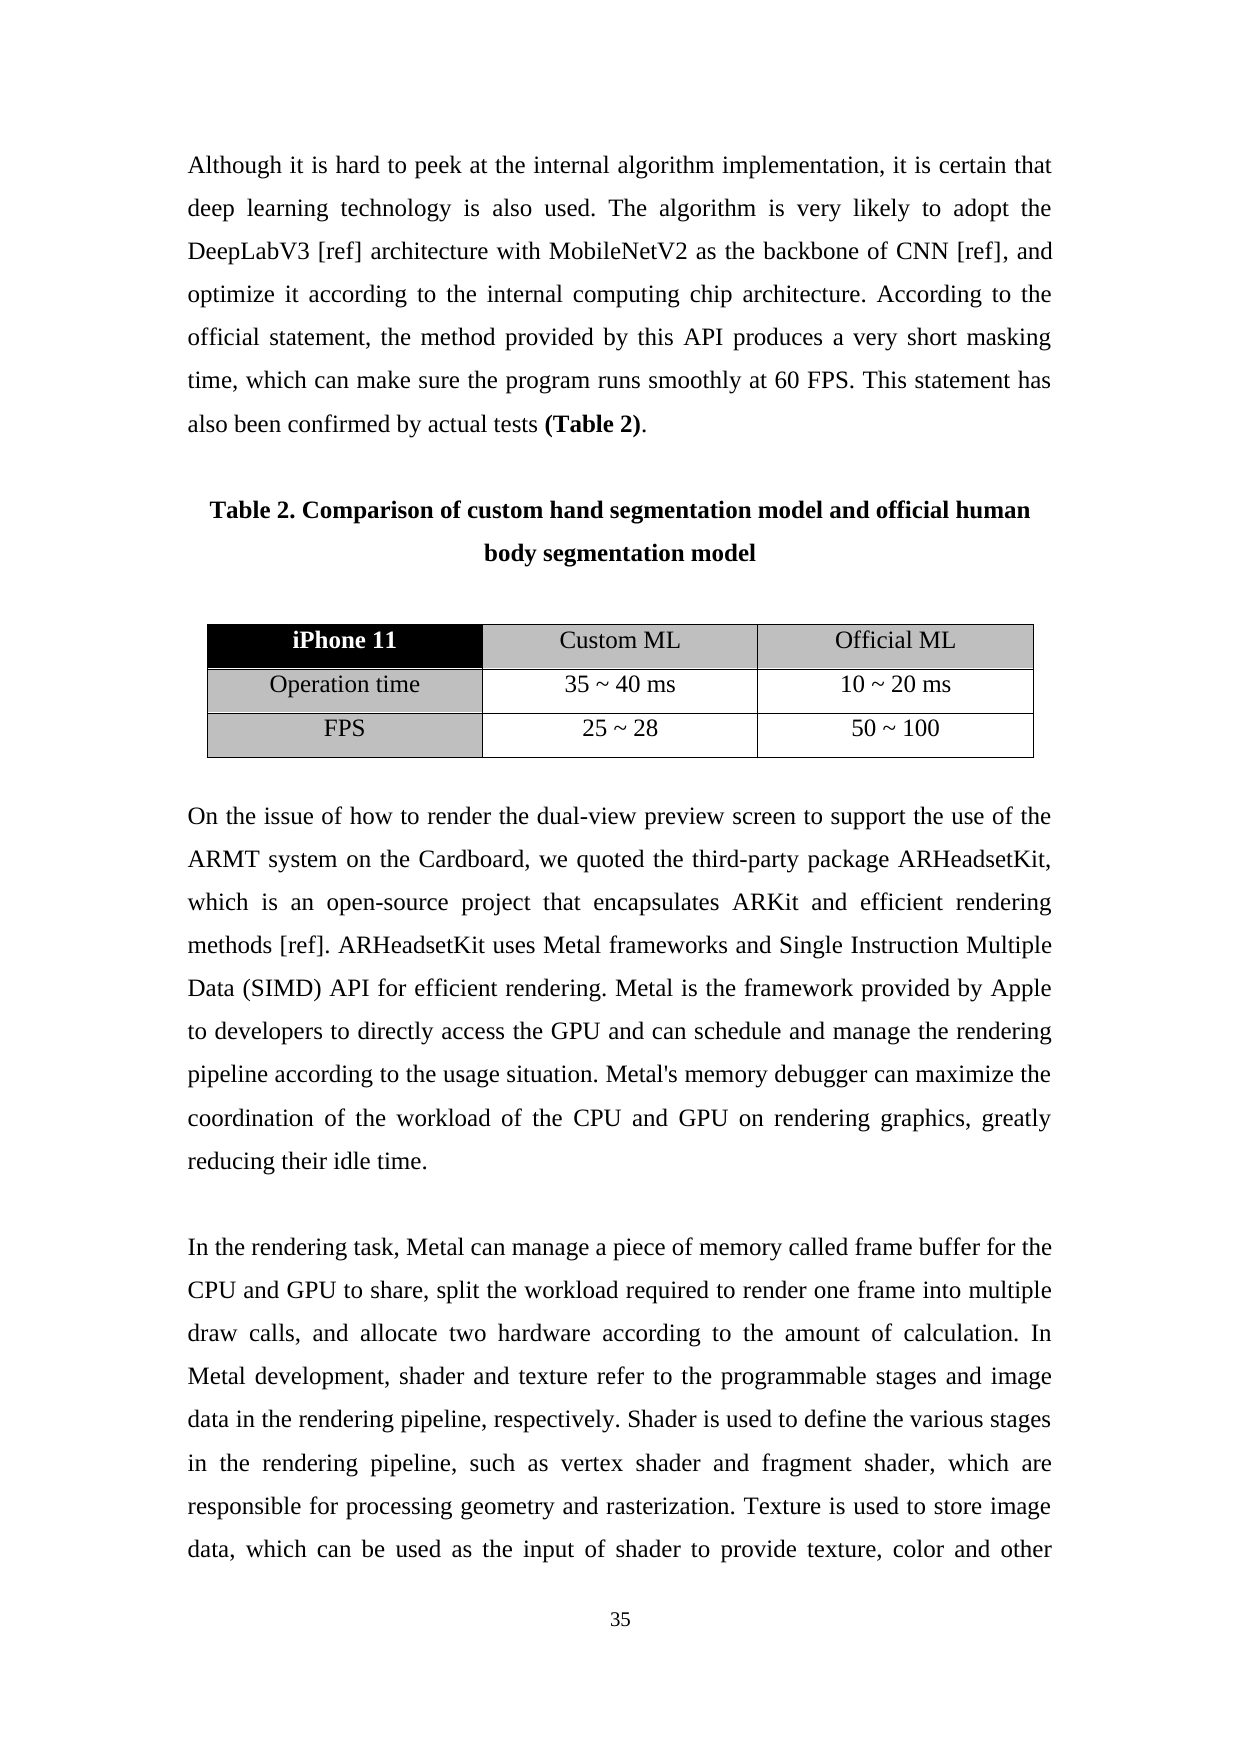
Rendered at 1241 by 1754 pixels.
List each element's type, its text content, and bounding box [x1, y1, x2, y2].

text Table 2. Comparison of custom hand segmentation model and official human body segmentation model [187, 495, 1053, 567]
table_cell 25 ~ 28 [483, 714, 757, 757]
text On the issue of how to render the dual-view preview screen to support the use of the ARMT system on the Cardboard, we quoted the third-party package ARHeadsetKit, which is an open-source project that encapsulates ARKit and efficient rendering methods [ref]. ARHeadsetKit uses Metal frameworks and Single Instruction Multiple Data (SIMD) API for efficient rendering. Metal is the framework provided by Apple to developers to directly access the GPU and can schedule and manage the rendering pipeline according to the usage situation. Metal's memory debugger can maximize the coordination of the workload of the CPU and GPU on rendering graphics, greatly reducing their idle time. [187, 801, 1053, 1174]
table_cell 10 ~ 20 ms [758, 670, 1033, 712]
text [187, 1232, 1053, 1563]
table_header Official ML [758, 625, 1033, 668]
table_cell FPS [208, 714, 482, 757]
table_cell 50 ~ 100 [758, 714, 1033, 757]
table_cell 35 ~ 40 ms [483, 670, 757, 712]
table_header Custom ML [483, 625, 757, 668]
text Although it is hard to peek at the internal algorithm implementation, it is certain that deep learning technology is also used. The algorithm is very likely to adopt the DeepLabV3 [ref] architecture with MobileNetV2 as the backbone of CNN [ref], and optimize it according to the internal computing chip architecture. According to the official statement, the method provided by this API produces a very short masking time, which can make sure the program runs smoothly at 60 FPS. This statement has also been confirmed by actual tests (Table 2). [187, 150, 1053, 437]
table_header iPhone 11 [208, 625, 482, 668]
table_cell Operation time [208, 670, 482, 712]
